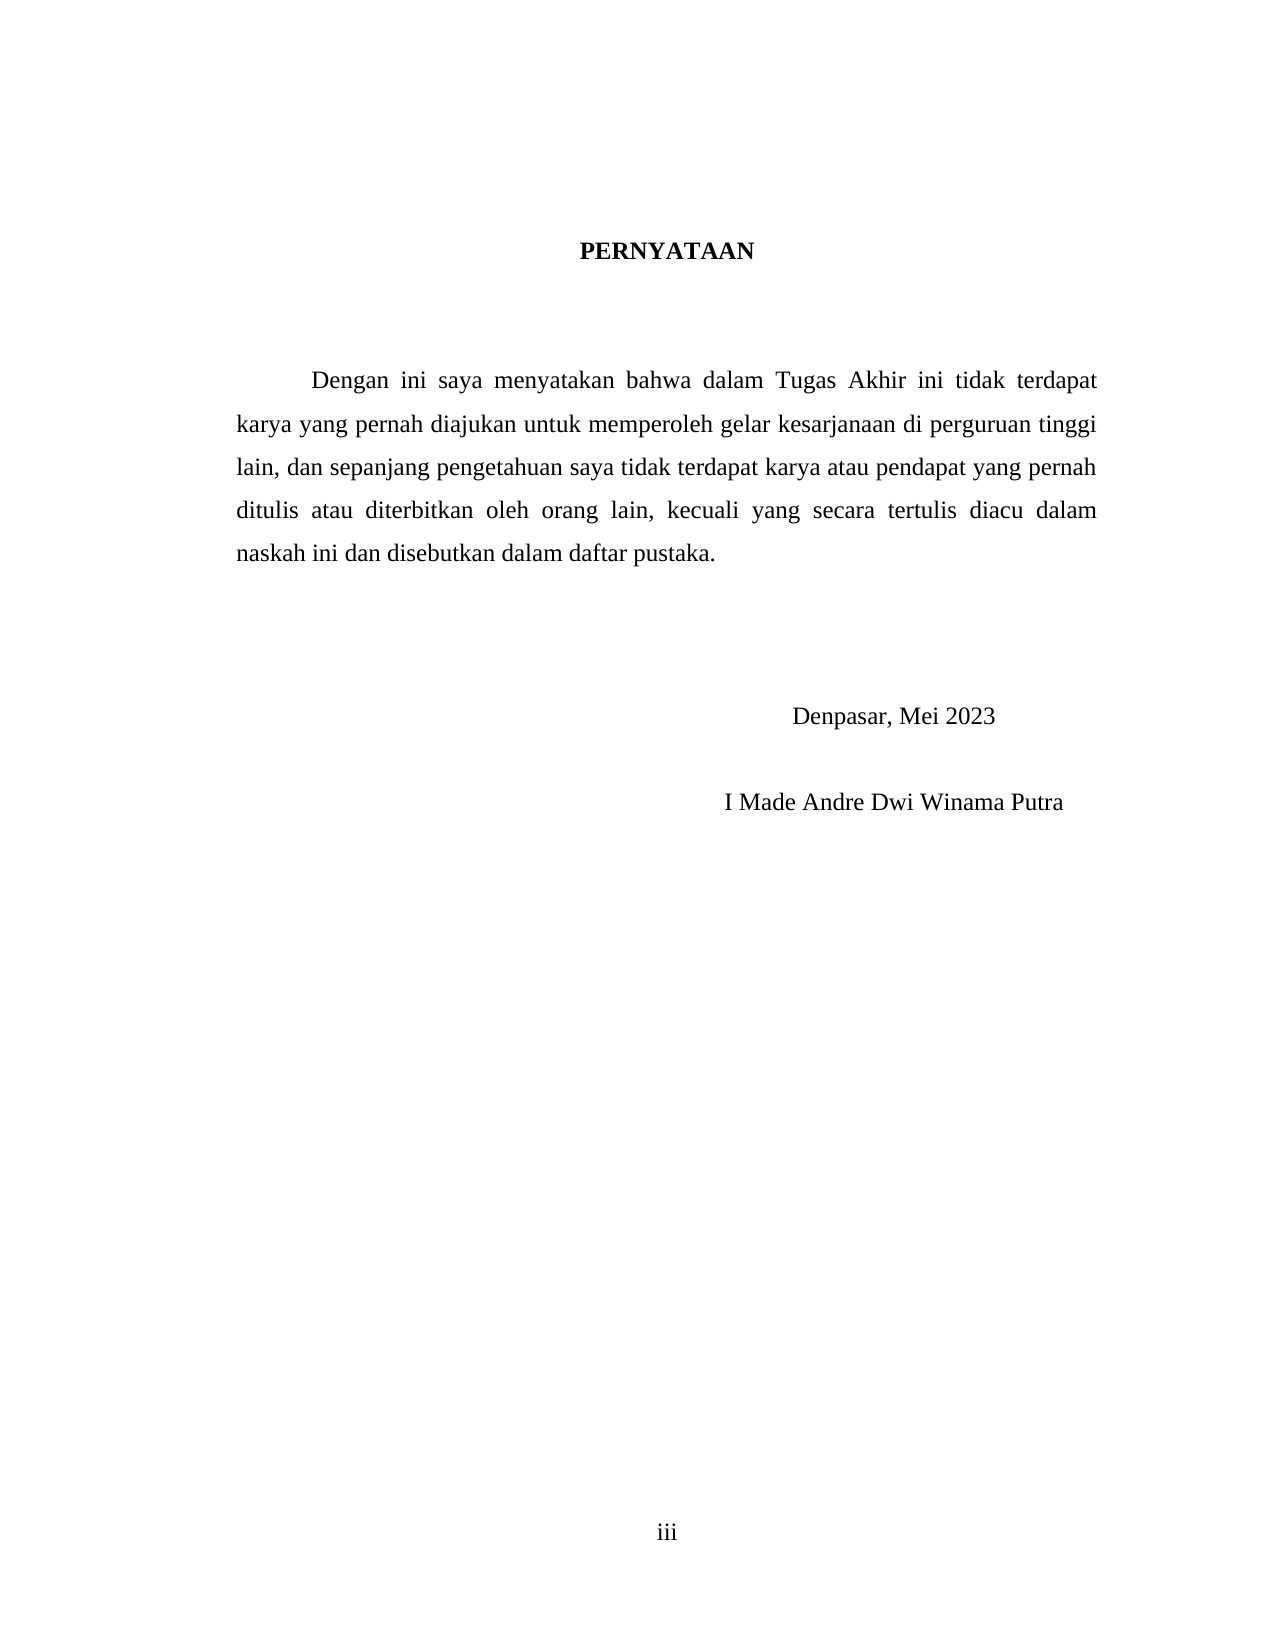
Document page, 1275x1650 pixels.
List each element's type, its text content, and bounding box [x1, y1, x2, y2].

subtitle PERNYATAAN [236, 236, 1098, 265]
text Dengan ini saya menyatakan bahwa dalam Tugas Akhir ini tidak terdapat karya yang pernah diajukan untuk memperoleh gelar kesarjanaan di perguruan tinggi lain, dan sepanjang pengetahuan saya tidak terdapat karya atau pendapat yang pernah ditulis atau diterbitkan oleh orang lain, kecuali yang secara tertulis diacu dalam naskah ini dan disebutkan dalam daftar pustaka. [236, 366, 1098, 567]
